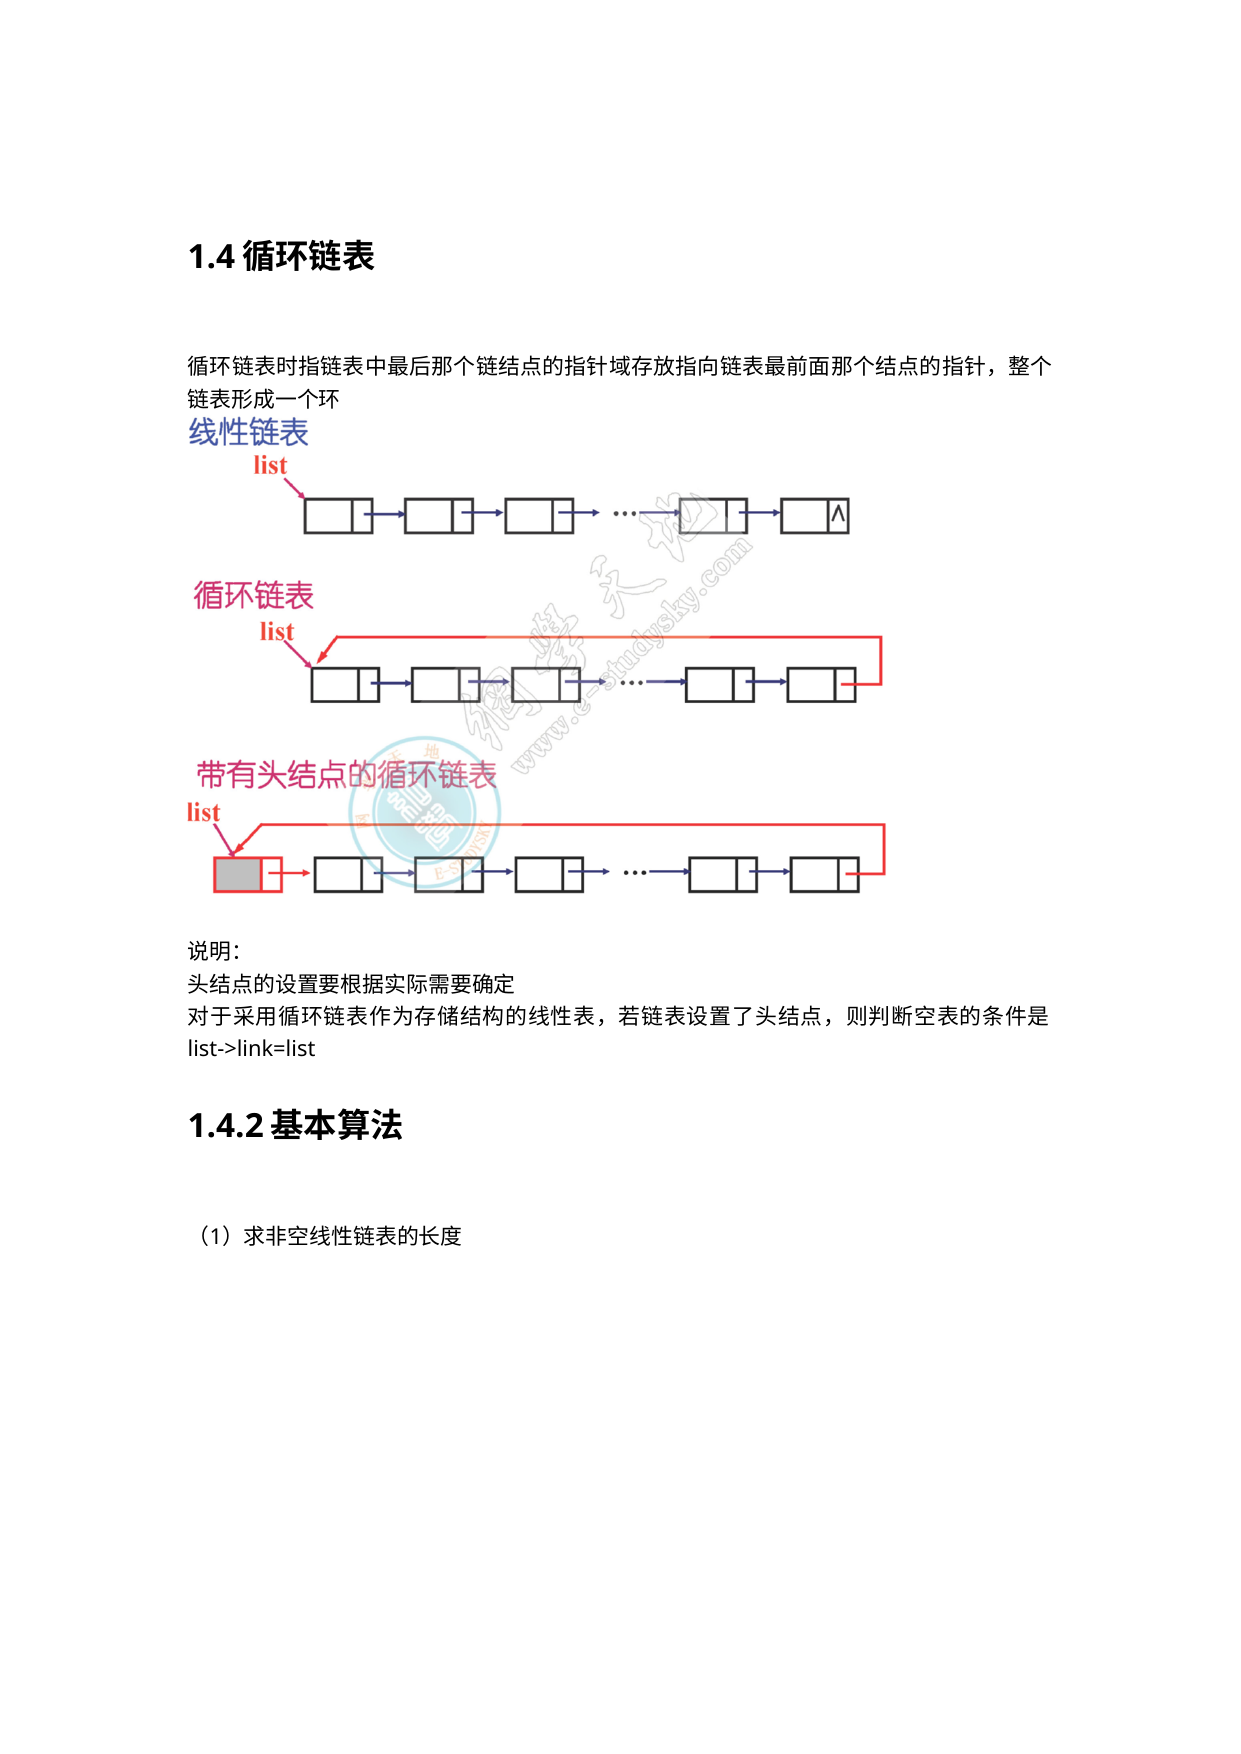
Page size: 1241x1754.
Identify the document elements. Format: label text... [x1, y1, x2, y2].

subtitle 1.4.2基本算法 [187, 1091, 1053, 1156]
subtitle 1.4循环链表 [187, 222, 1053, 287]
picture [187, 413, 895, 907]
text 循环链表时指链表中最后那个链结点的指针域存放指向链表最前面那个结点的指针，整个链表形成一个环 [187, 349, 1053, 414]
text （1）求非空线性链表的长度 [187, 1218, 1053, 1251]
text 头结点的设置要根据实际需要确定 [187, 966, 1053, 999]
text 说明： [187, 934, 1053, 966]
text 对于采用循环链表作为存储结构的线性表，若链表设置了头结点，则判断空表的条件是list->link=list [187, 999, 1053, 1064]
